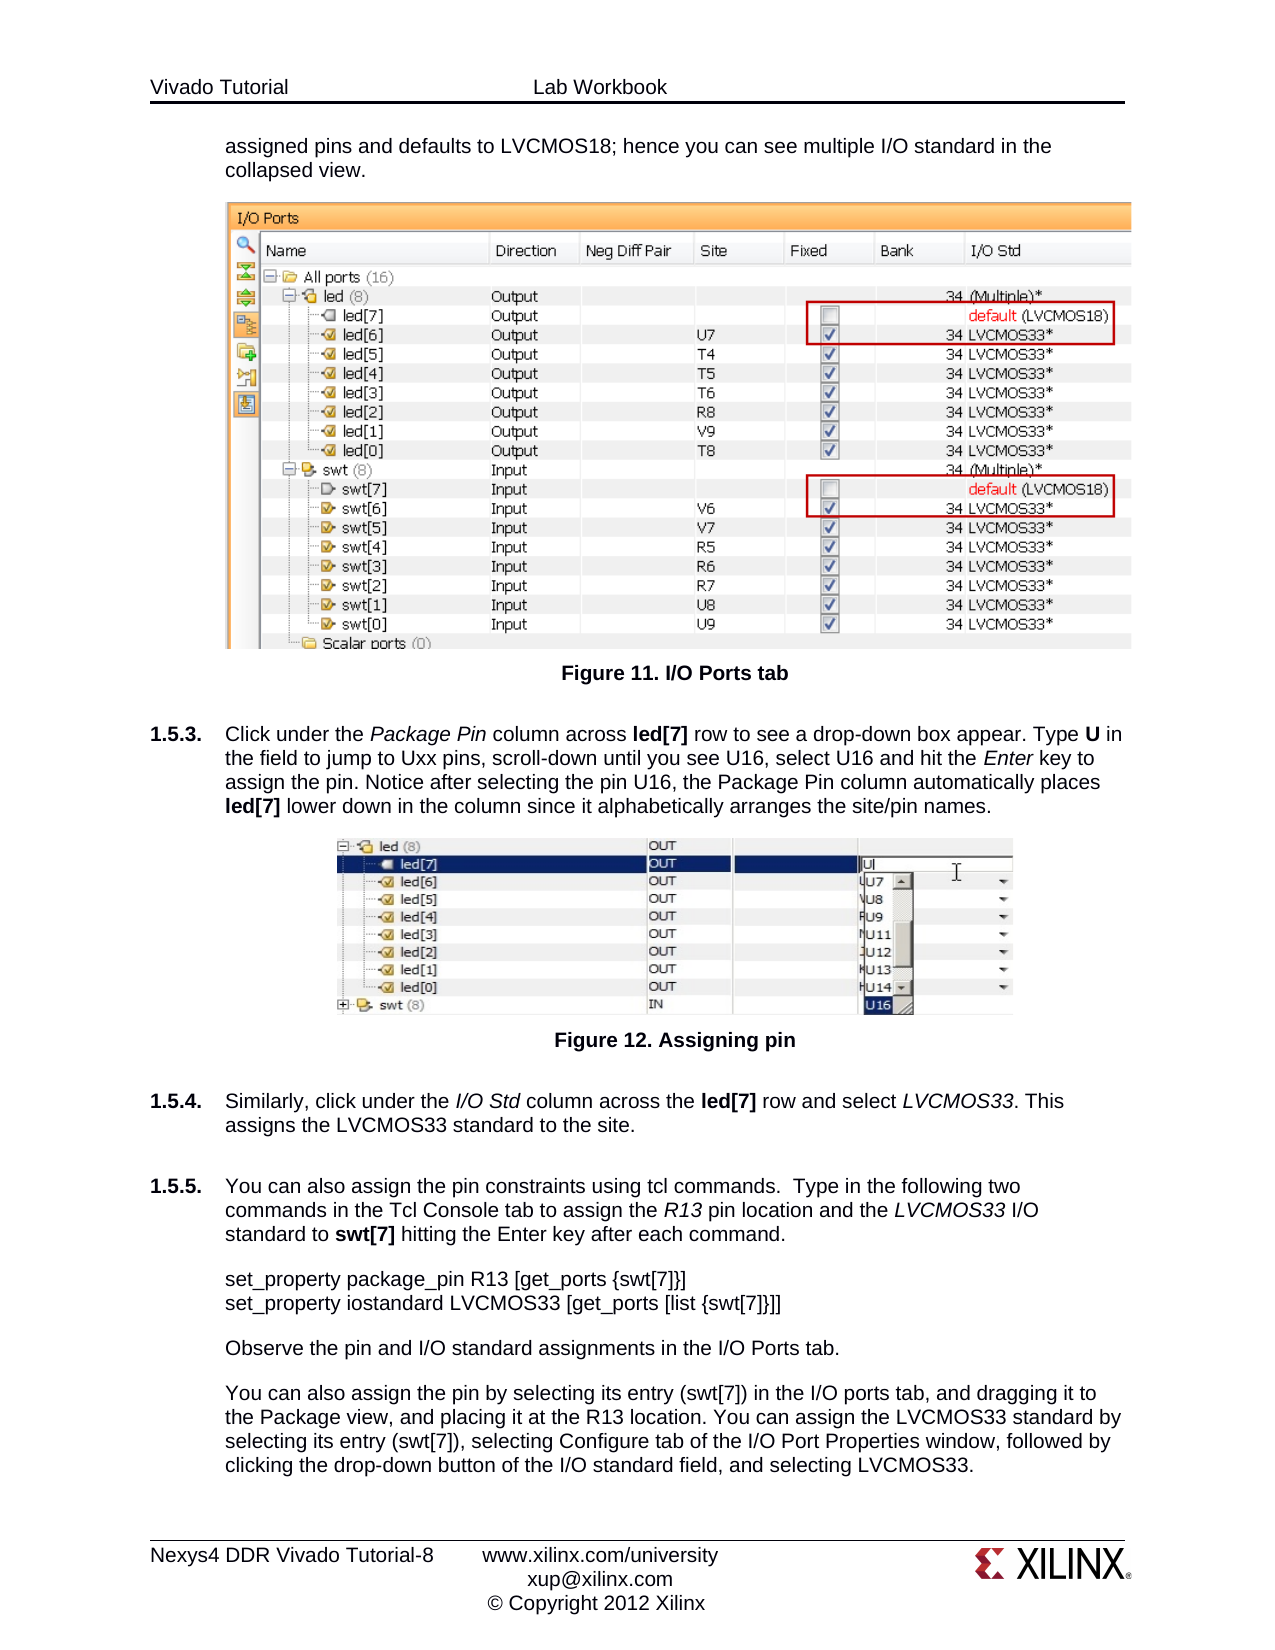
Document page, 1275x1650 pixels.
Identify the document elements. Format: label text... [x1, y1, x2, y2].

list You can also assign the pin constraints using tcl commands. Type in the following two commands in the Tcl Console tab to assign the R13 pin location and the LVCMOS33 I/O standard to swt[7] hitting the Enter key after each command. [150, 1174, 1125, 1246]
picture [975, 1548, 1132, 1579]
list Click under the Package Pin column across led[7] row to see a drop-down box appear. Type U in the field to jump to Uxx pins, scroll-down until you see U16, select U16 and hit the Enter key to assign the pin. Notice after selecting the pin U16, the Package Pin column automatically places led[7] lower down in the column since it alphabetically arranges the site/pin names. [150, 722, 1125, 818]
picture [225, 202, 1132, 649]
text Figure 11. I/O Ports tab [225, 661, 1125, 684]
list Similarly, click under the I/O Std column across the led[7] row and select LVCMOS33. This assigns the LVCMOS33 standard to the site. [150, 1089, 1125, 1137]
picture [337, 838, 1014, 1015]
text set_property package_pin R13 [get_ports {swt[7]}] set_property iostandard LVCMOS33 [get_ports [list {swt[7]}]] [225, 1267, 1125, 1315]
text You can also assign the pin by selecting its entry (swt[7]) in the I/O ports tab, and dragging it to the Package view, and placing it at the R13 location. You can assign the LVCMOS33 standard by selecting its entry (swt[7]), selecting Configure tab of the I/O Port Properties window, followed by clicking the drop-down button of the I/O standard field, and selecting LVCMOS33. [225, 1381, 1125, 1476]
text Observe the pin and I/O standard assignments in the I/O Ports tab. [225, 1336, 1125, 1360]
text Figure 12. Assigning pin [225, 1027, 1125, 1051]
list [150, 133, 1125, 181]
